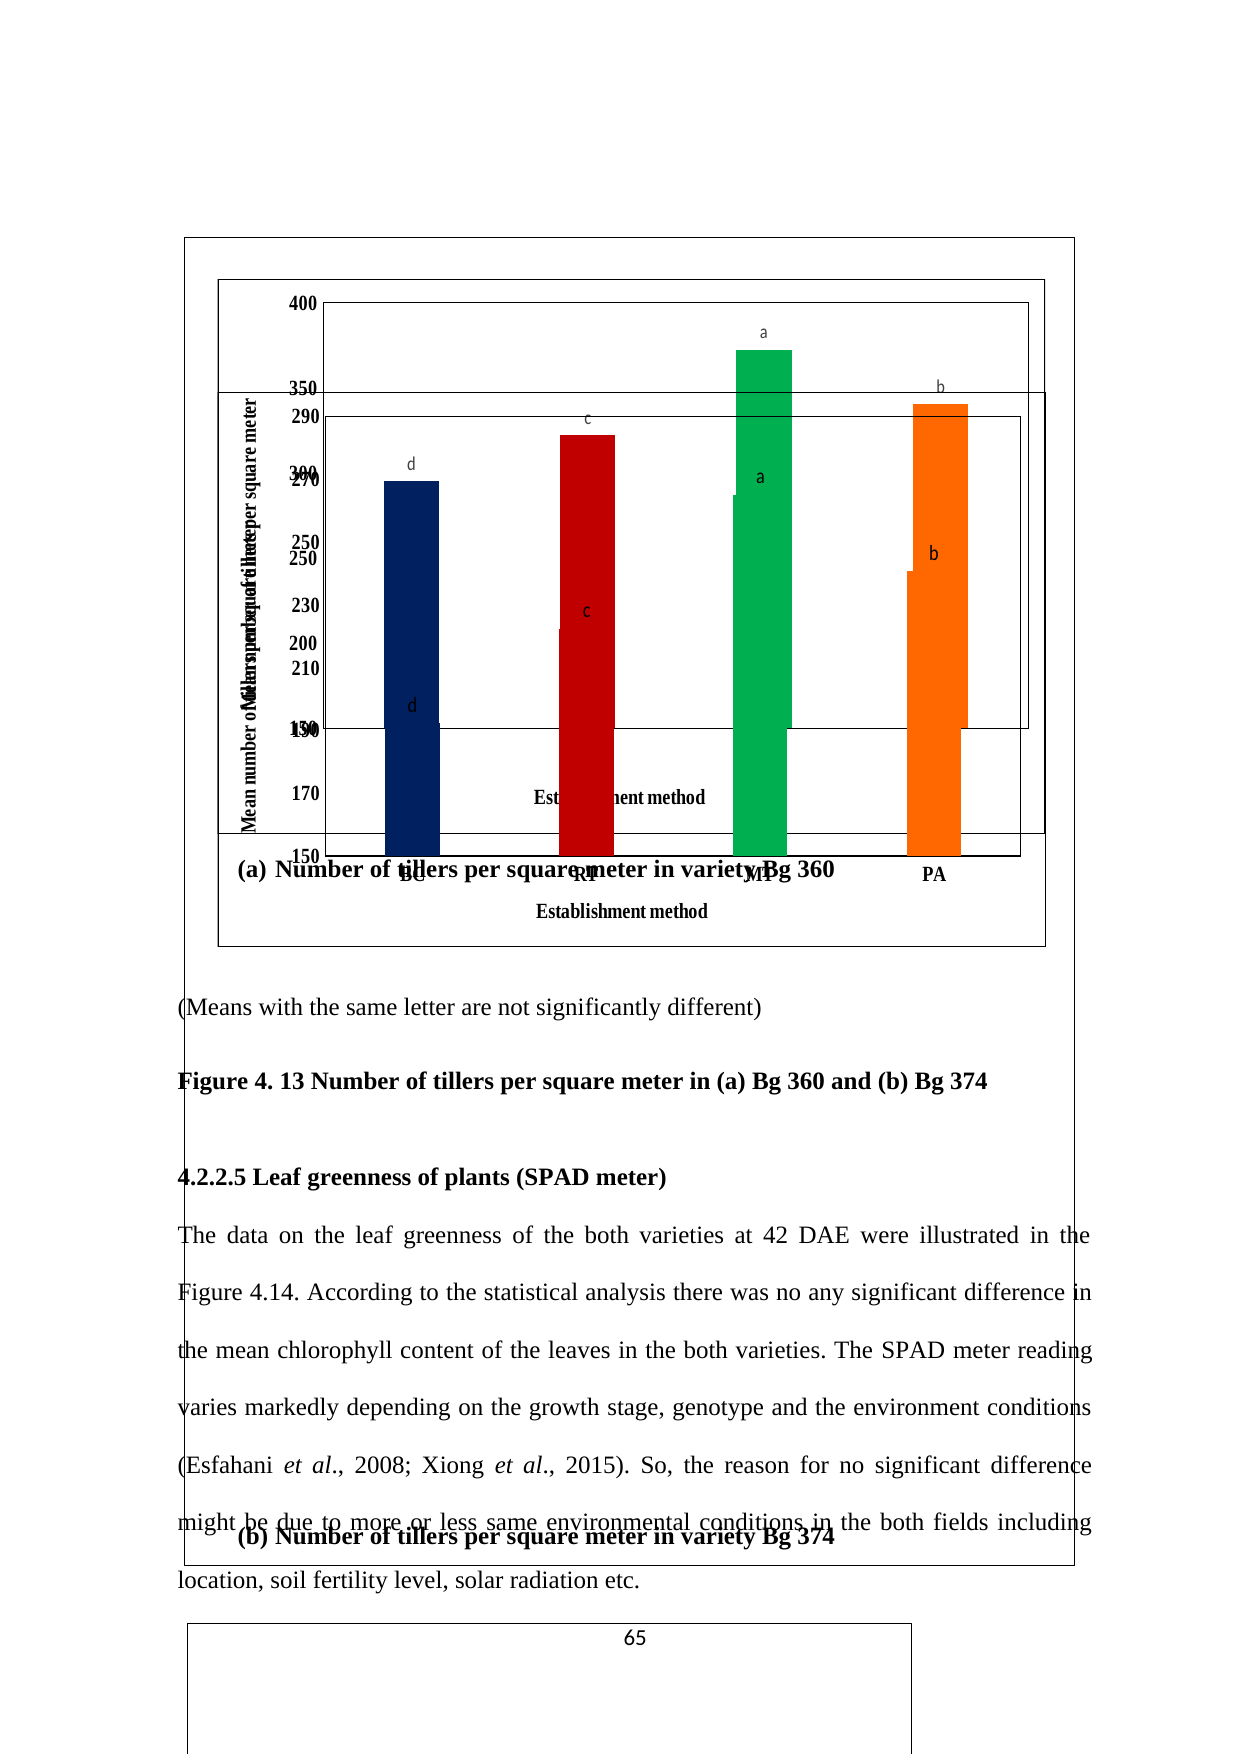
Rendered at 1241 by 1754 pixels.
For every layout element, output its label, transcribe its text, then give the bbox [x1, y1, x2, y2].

text (Means with the same letter are not significantly different) [177, 508, 1092, 1021]
list The data on the leaf greenness of the both varieties at 42 DAE were illustrated in the Figure 4.14. According to the statistical analysis there was no any significant difference in the mean chlorophyll content of the leaves in the both varieties. The SPAD meter reading varies markedly depending on the growth stage, genotype and the environment conditions (Esfahani et al., 2008; Xiong et al., 2015). So, the reason for no significant difference might be due to more or less same environmental conditions in the both fields including location, soil fertility level, solar radiation etc. [177, 1220, 1092, 1594]
subtitle 4.2.2.5 Leaf greenness of plants (SPAD meter) [177, 1162, 1092, 1191]
text Figure 4. 13 Number of tillers per square meter in (a) Bg 360 and (b) Bg 374 [177, 1066, 1092, 1095]
